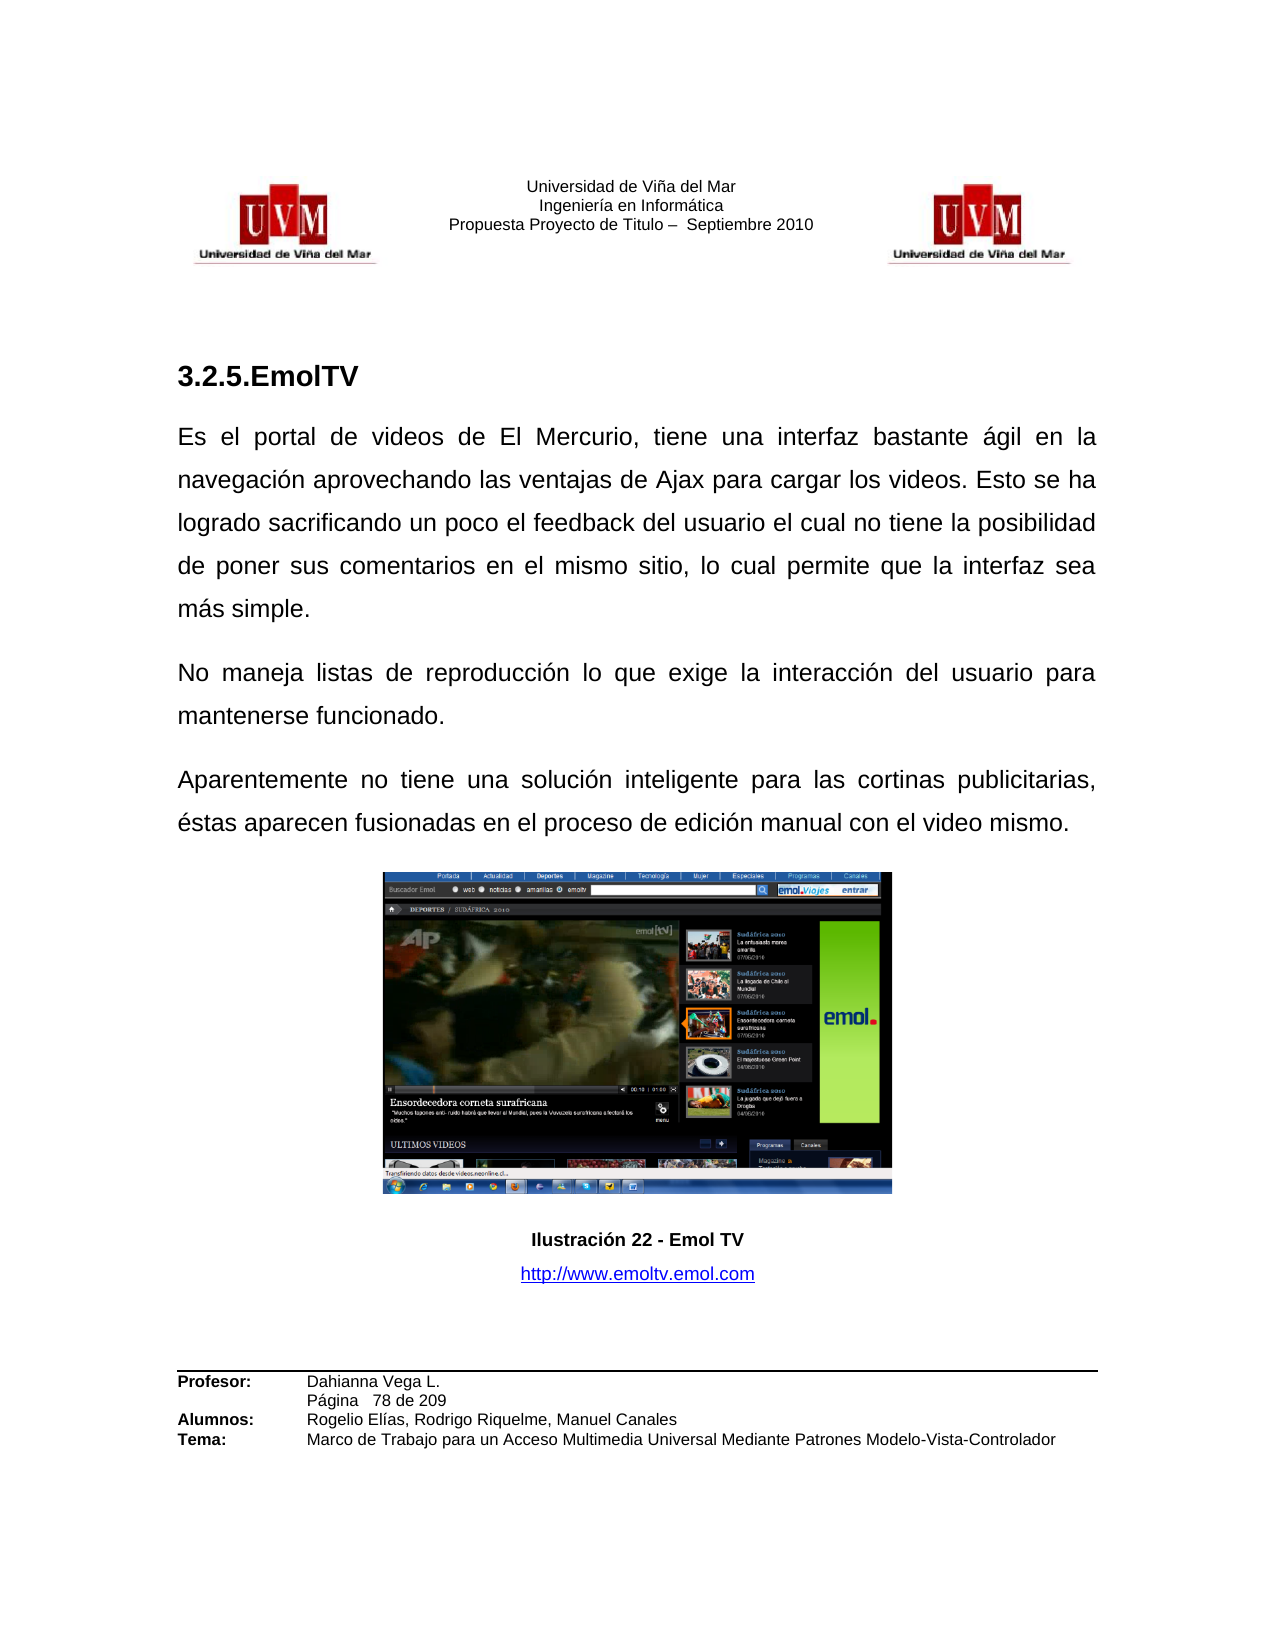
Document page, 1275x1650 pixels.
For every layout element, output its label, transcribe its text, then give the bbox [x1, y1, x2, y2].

picture [871, 176, 1084, 267]
text Es el portal de videos de El Mercurio, tiene una interfaz bastante ágil en la navegación aprovechando las ventajas de Ajax para cargar los videos. Esto se ha logrado sacrificando un poco el feedback del usuario el cual no tiene la posibilidad de poner sus comentarios en el mismo sitio, lo cual permite que la interfaz sea más simple. [177, 422, 1098, 623]
text http://www.emoltv.emol.com [177, 1263, 1098, 1284]
text Aparentemente no tiene una solución inteligente para las cortinas publicitarias, éstas aparecen fusionadas en el proceso de edición manual con el video mismo. [177, 765, 1098, 837]
text Ilustración 22 - Emol TV [177, 1229, 1098, 1251]
subtitle 3.2.5.EmolTV [177, 359, 1098, 392]
text No maneja listas de reproducción lo que exige la interacción del usuario para mantenerse funcionado. [177, 658, 1098, 730]
picture [177, 176, 390, 267]
picture [382, 872, 893, 1194]
